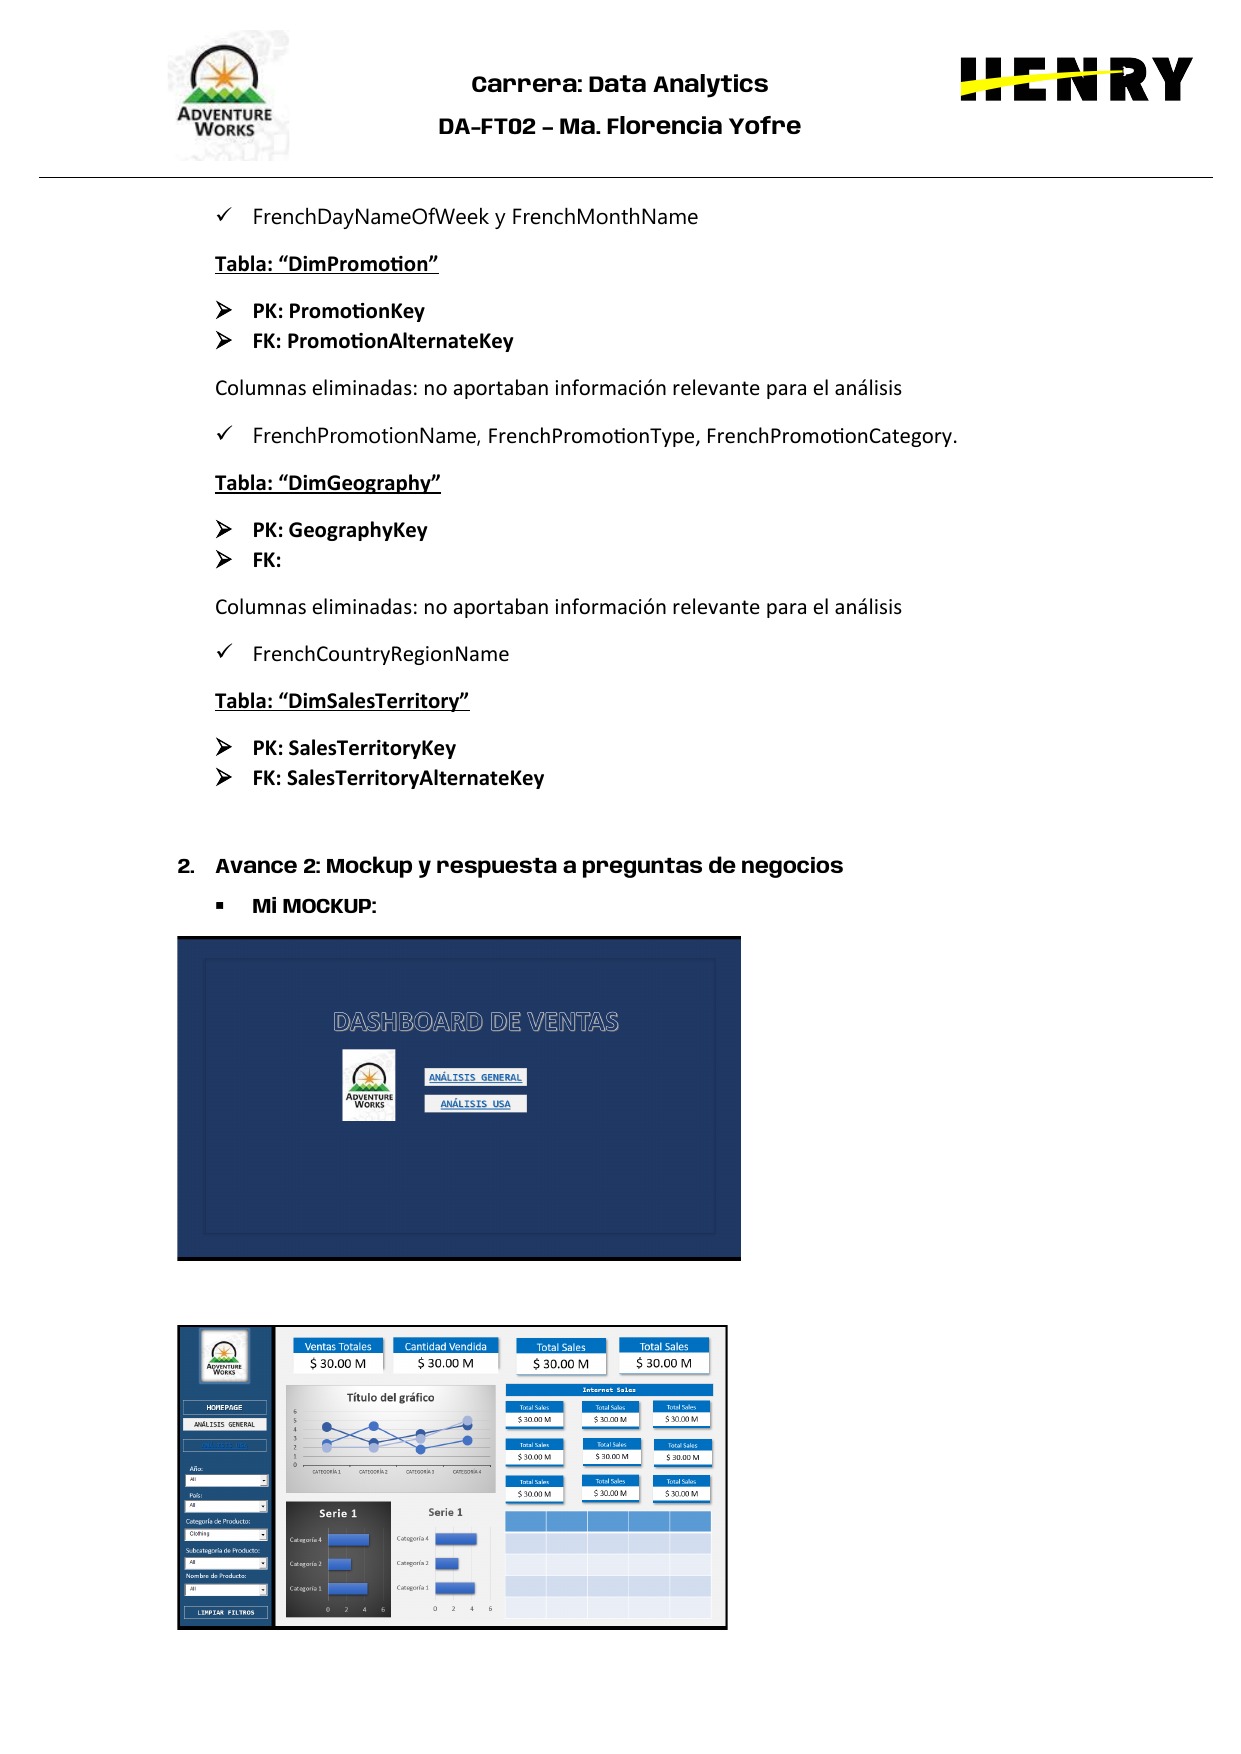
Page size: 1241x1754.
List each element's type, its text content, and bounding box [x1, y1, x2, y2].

list PK: SalesTerritoryKey [215, 733, 1063, 761]
text Tabla: “DimSalesTerritory” [215, 686, 1063, 714]
picture [941, 22, 1225, 132]
picture [177, 1325, 728, 1630]
list FK: SalesTerritoryAlternateKey [215, 763, 1063, 791]
text Columnas eliminadas: no aportaban información relevante para el análisis [215, 592, 1063, 620]
list FK: [215, 545, 1063, 573]
list Mi MOCKUP: [215, 896, 1063, 918]
list FK: PromotionAlternateKey [215, 326, 1063, 354]
picture [177, 936, 741, 1261]
text Columnas eliminadas: no aportaban información relevante para el análisis [215, 373, 1063, 401]
list FrenchPromotionName, FrenchPromotionType, FrenchPromotionCategory. [215, 420, 1063, 449]
list PK: PromotionKey [215, 296, 1063, 324]
list FrenchDayNameOfWeek y FrenchMonthName [215, 201, 1063, 230]
picture [167, 30, 290, 161]
text Tabla: “DimPromotion” [215, 249, 1063, 277]
text Tabla: “DimGeography” [215, 468, 1063, 496]
list PK: GeographyKey [215, 515, 1063, 543]
list FrenchCountryRegionName [215, 639, 1063, 667]
subtitle Avance 2: Mockup y respuesta a preguntas de negocios [177, 857, 1063, 878]
